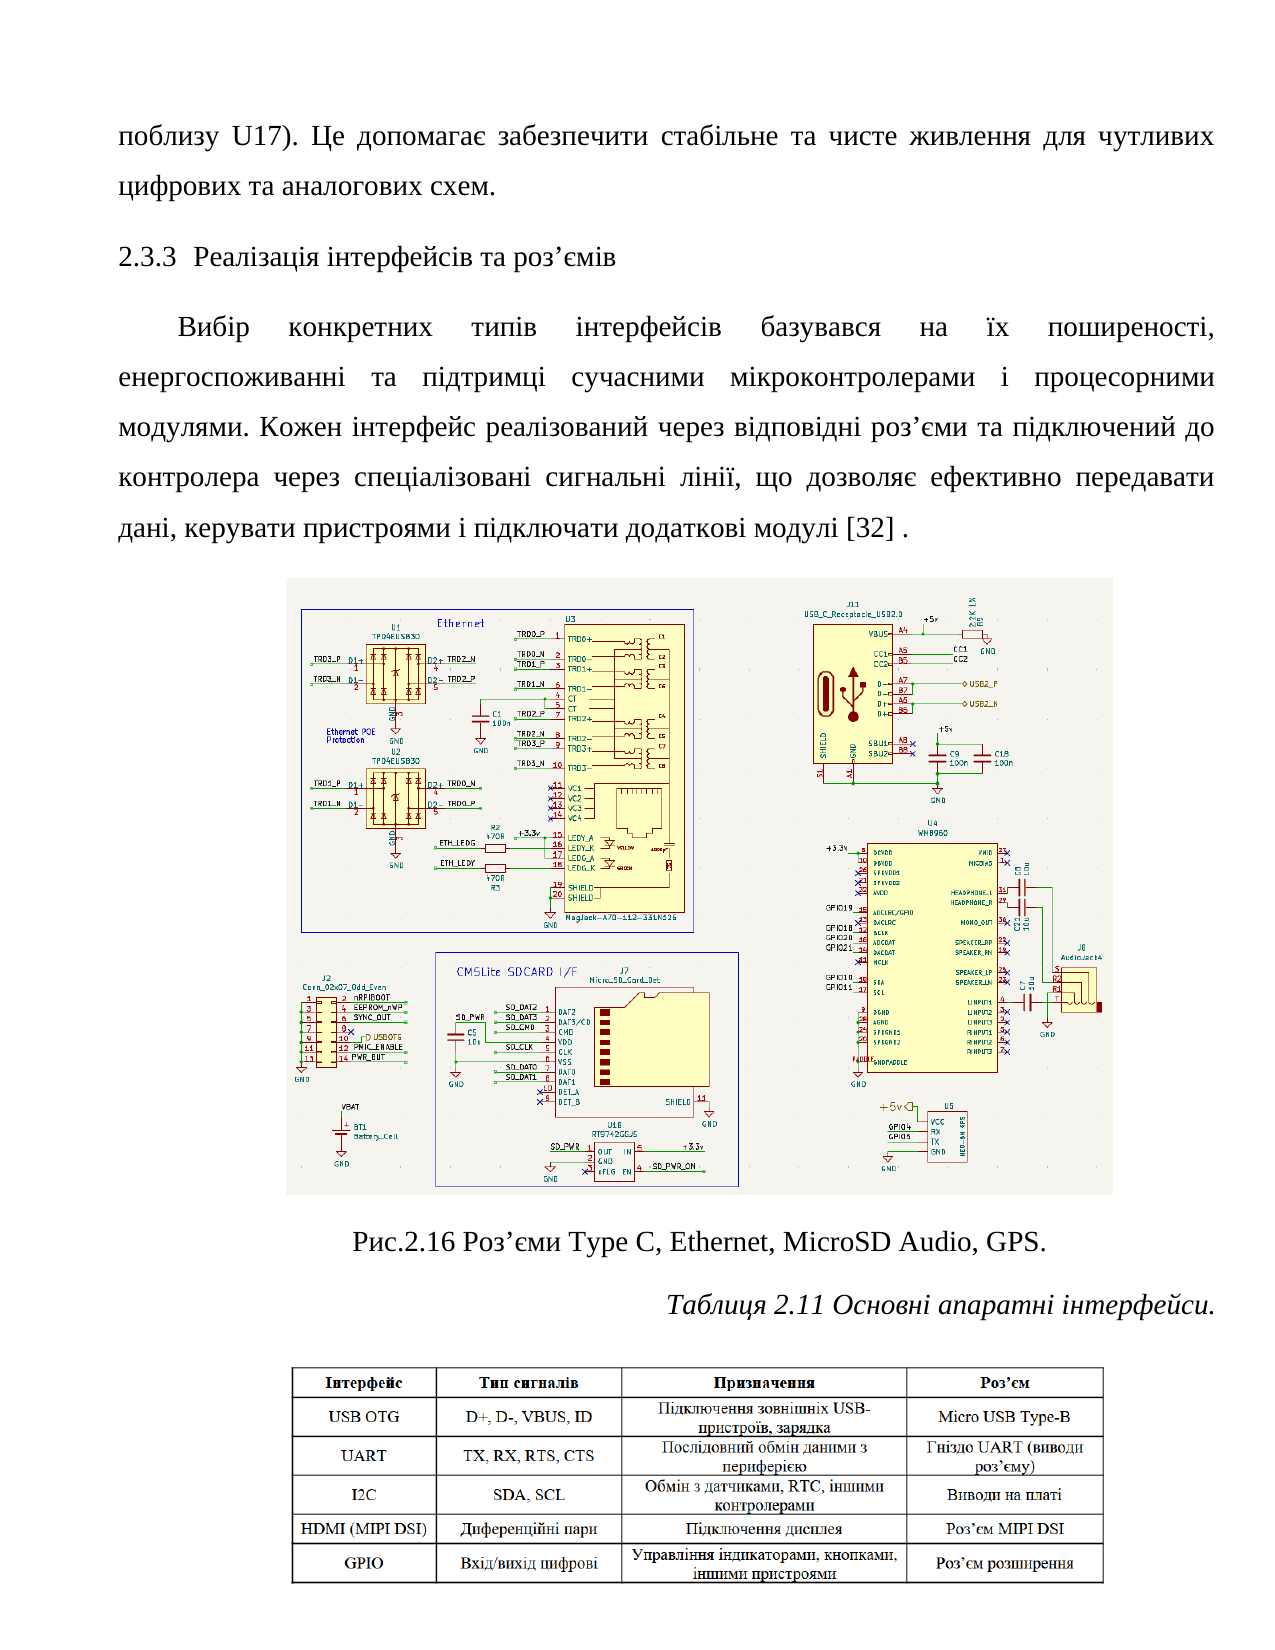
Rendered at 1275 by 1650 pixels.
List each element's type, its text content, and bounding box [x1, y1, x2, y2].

picture [286, 578, 1113, 1195]
text Вибір конкретних типів інтерфейсів базувався на їх поширеності, енергоспоживанні та підтримці сучасними мікроконтролерами і процесорними модулями. Кожен інтерфейс реалізований через відповідні роз’єми та підключений до контролера через спеціалізовані сигнальні лінії, що дозволяє ефективно передавати дані, керувати пристроями і підключати додаткові модулі [32] . [118, 309, 1216, 543]
picture [283, 1356, 1110, 1588]
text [118, 118, 1216, 202]
text Таблиця 2.11 Основні апаратні інтерфейси. [118, 1287, 1216, 1321]
text Рис.2.16 Роз’єми Type C, Ethernet, MicroSD Audio, GPS. [118, 1224, 1216, 1258]
subtitle Реалізація інтерфейсів та роз’ємів [118, 239, 1216, 273]
